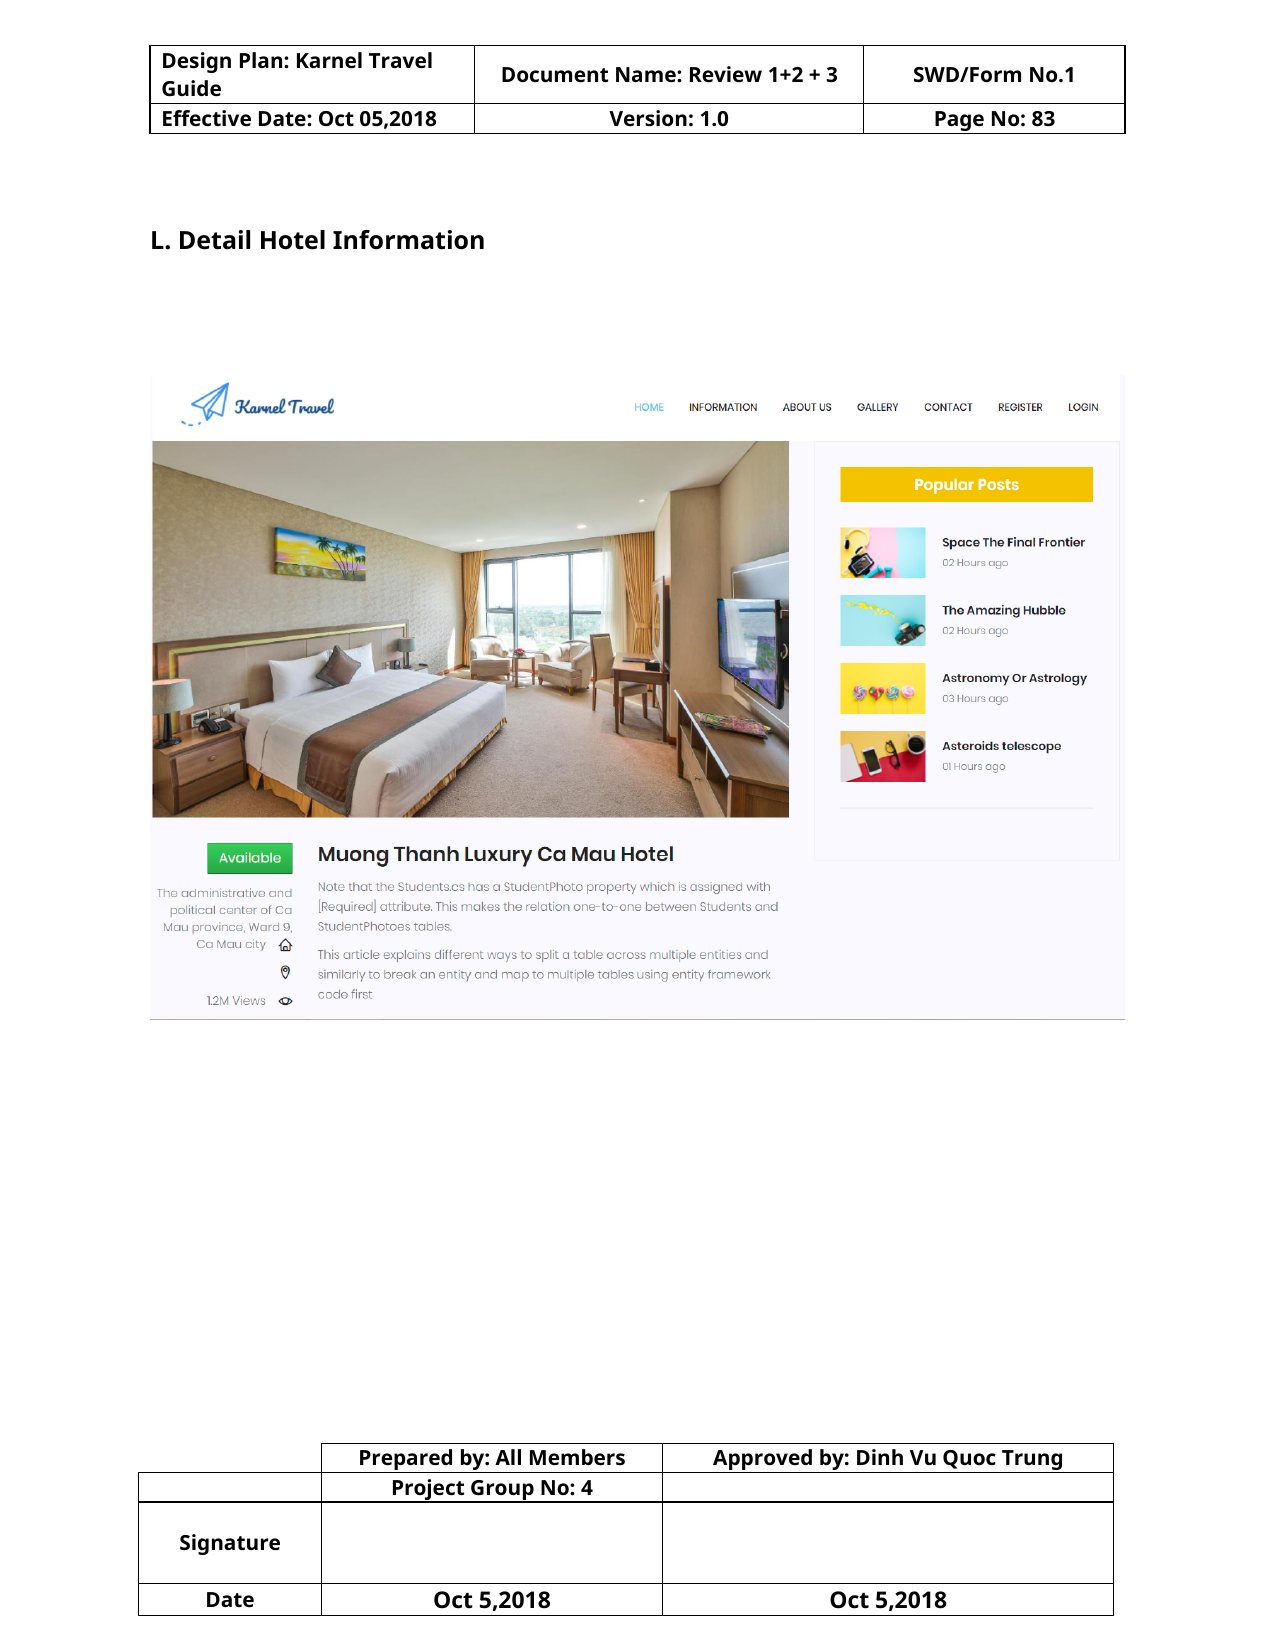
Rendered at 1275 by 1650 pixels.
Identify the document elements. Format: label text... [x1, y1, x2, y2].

subtitle L. Detail Hotel Information [150, 222, 1125, 256]
picture [150, 375, 1125, 1020]
